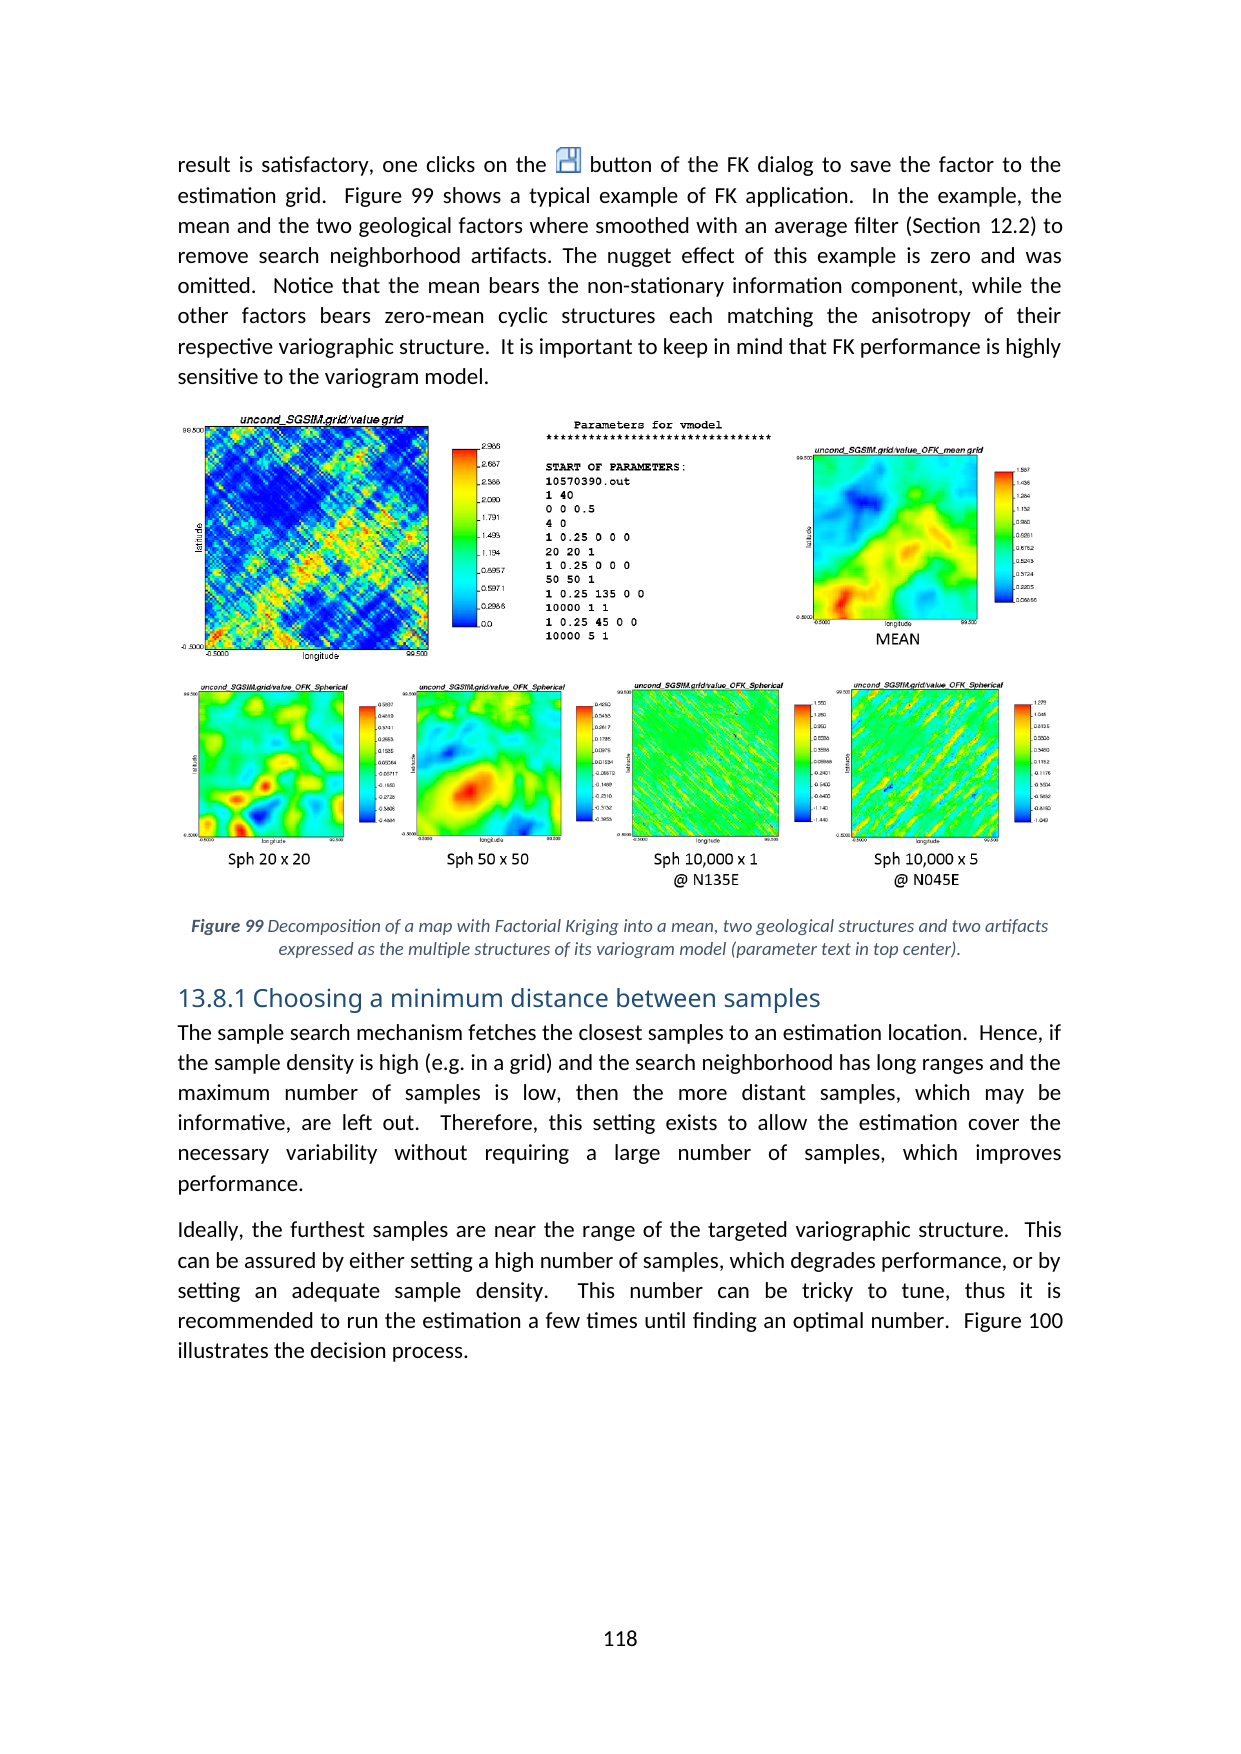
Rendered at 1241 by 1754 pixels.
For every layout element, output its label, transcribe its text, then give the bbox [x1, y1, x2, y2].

text The sample search mechanism fetches the closest samples to an estimation location. Hence, if the sample density is high (e.g. in a grid) and the search neighborhood has long ranges and the maximum number of samples is low, then the more distant samples, which may be informative, are left out. Therefore, this setting exists to allow the estimation cover the necessary variability without requiring a large number of samples, which improves performance. [177, 1018, 1063, 1197]
text Figure 99 Decomposition of a map with Factorial Kriging into a mean, two geological structures and two artifacts expressed as the multiple structures of its variogram model (parameter text in top center). [177, 914, 1063, 960]
subtitle Choosing a minimum distance between samples [177, 981, 1063, 1015]
picture [177, 408, 1063, 896]
picture [556, 147, 582, 173]
text Ideally, the furthest samples are near the range of the targeted variographic structure. This can be assured by either setting a high number of samples, which degrades performance, or by setting an adequate sample density. This number can be tricky to tune, thus it is recommended to run the estimation a few times until finding an optimal number. Figure 97 illustrates the decision process. [177, 1216, 1063, 1364]
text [177, 148, 1063, 390]
